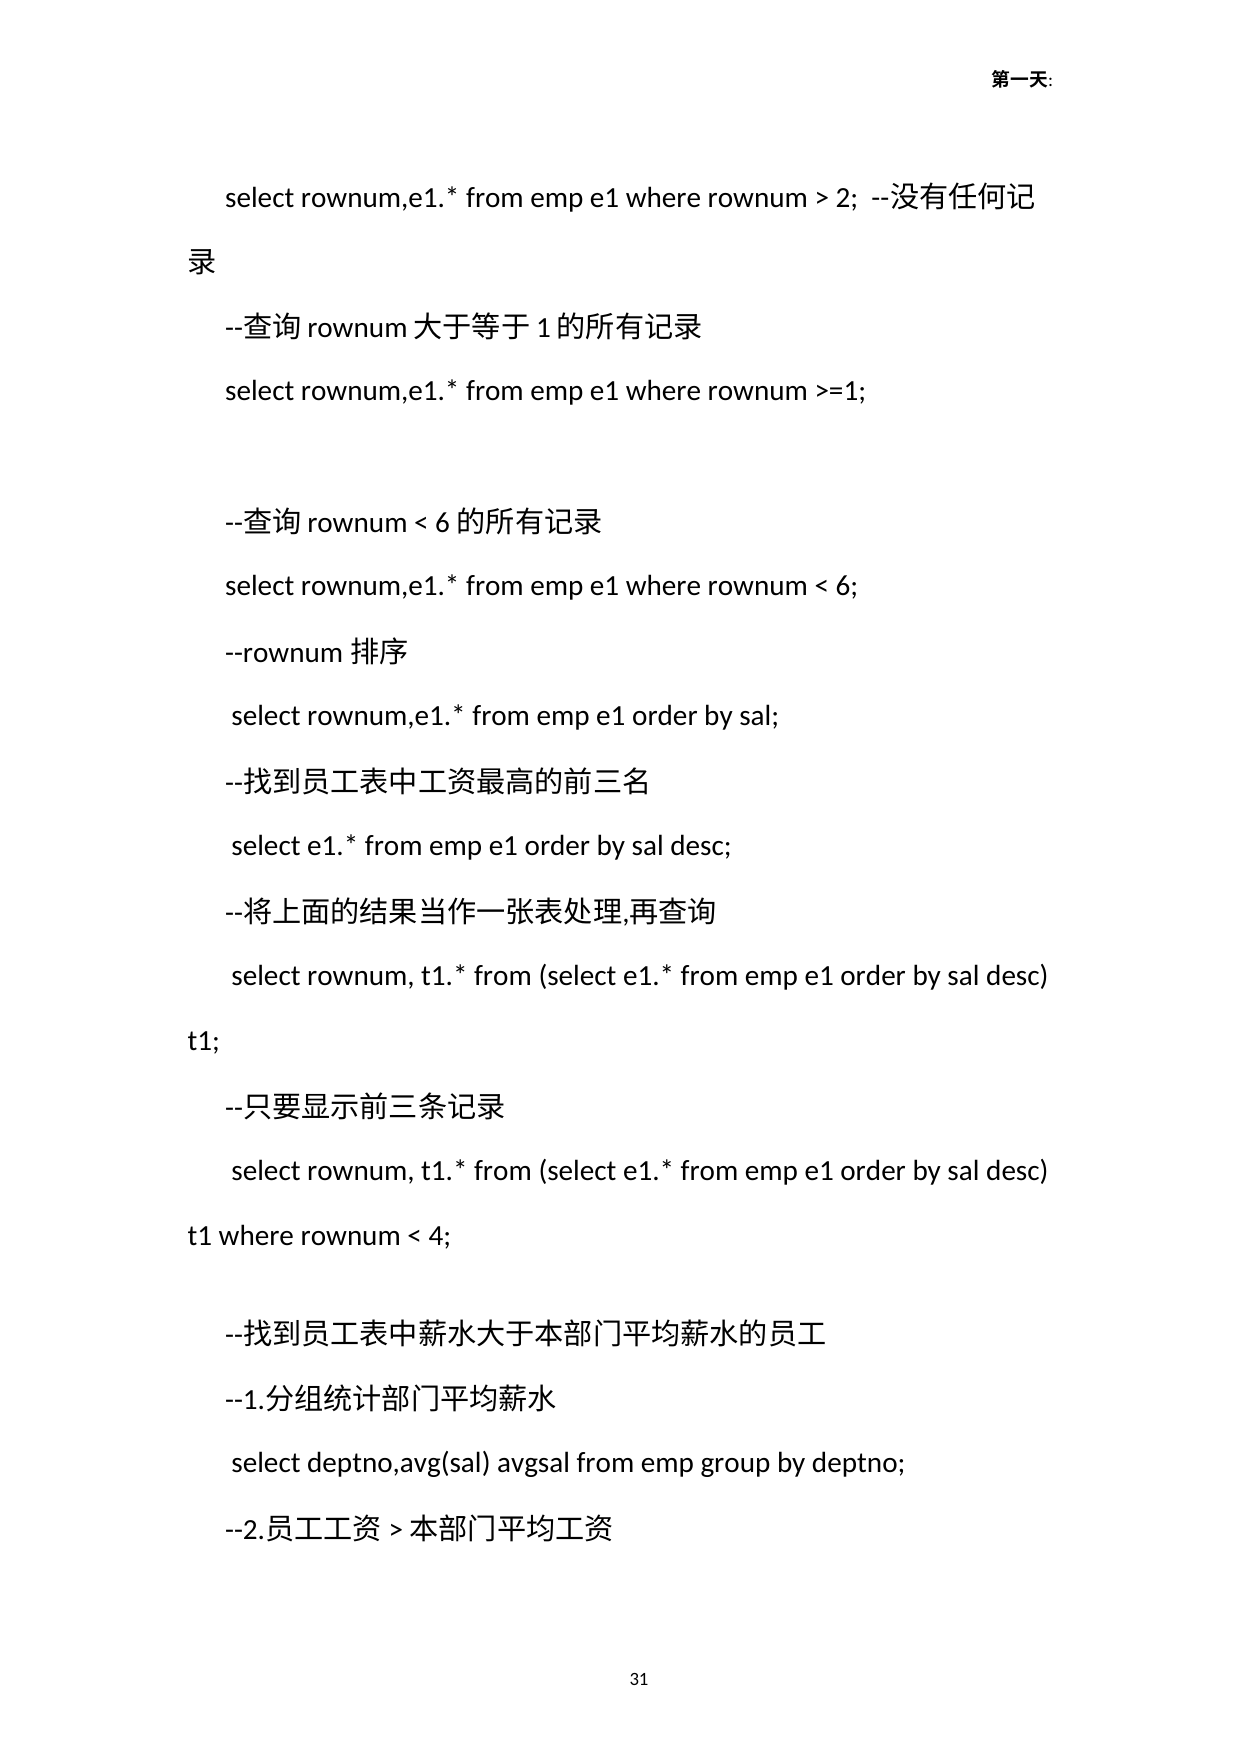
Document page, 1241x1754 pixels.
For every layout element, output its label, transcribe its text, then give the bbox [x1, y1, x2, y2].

text select rownum, t1.* from (select e1.* from emp e1 order by sal desc) t1 where rownum < 4; [187, 1137, 1053, 1267]
text select deptno,avg(sal) avgsal from emp group by deptno; [187, 1429, 1053, 1494]
text --rownum 排序 [187, 617, 1053, 682]
text --查询rownum大于等于1的所有记录 [187, 292, 1053, 357]
text --1.分组统计部门平均薪水 [187, 1364, 1053, 1429]
text select rownum, t1.* from (select e1.* from emp e1 order by sal desc) t1; [187, 942, 1053, 1072]
text select rownum,e1.* from emp e1 order by sal; [187, 682, 1053, 747]
text select e1.* from emp e1 order by sal desc; [187, 812, 1053, 877]
text --找到员工表中工资最高的前三名 [187, 747, 1053, 812]
text select rownum,e1.* from emp e1 where rownum < 6; [187, 552, 1053, 617]
text --将上面的结果当作一张表处理,再查询 [187, 877, 1053, 942]
text --找到员工表中薪水大于本部门平均薪水的员工 [187, 1299, 1053, 1364]
text select rownum,e1.* from emp e1 where rownum > 2; --没有任何记录 [187, 162, 1053, 292]
text --2.员工工资 > 本部门平均工资 [187, 1494, 1053, 1559]
text --查询rownum < 6 的所有记录 [187, 487, 1053, 552]
text --只要显示前三条记录 [187, 1072, 1053, 1137]
text select rownum,e1.* from emp e1 where rownum >=1; [187, 357, 1053, 422]
